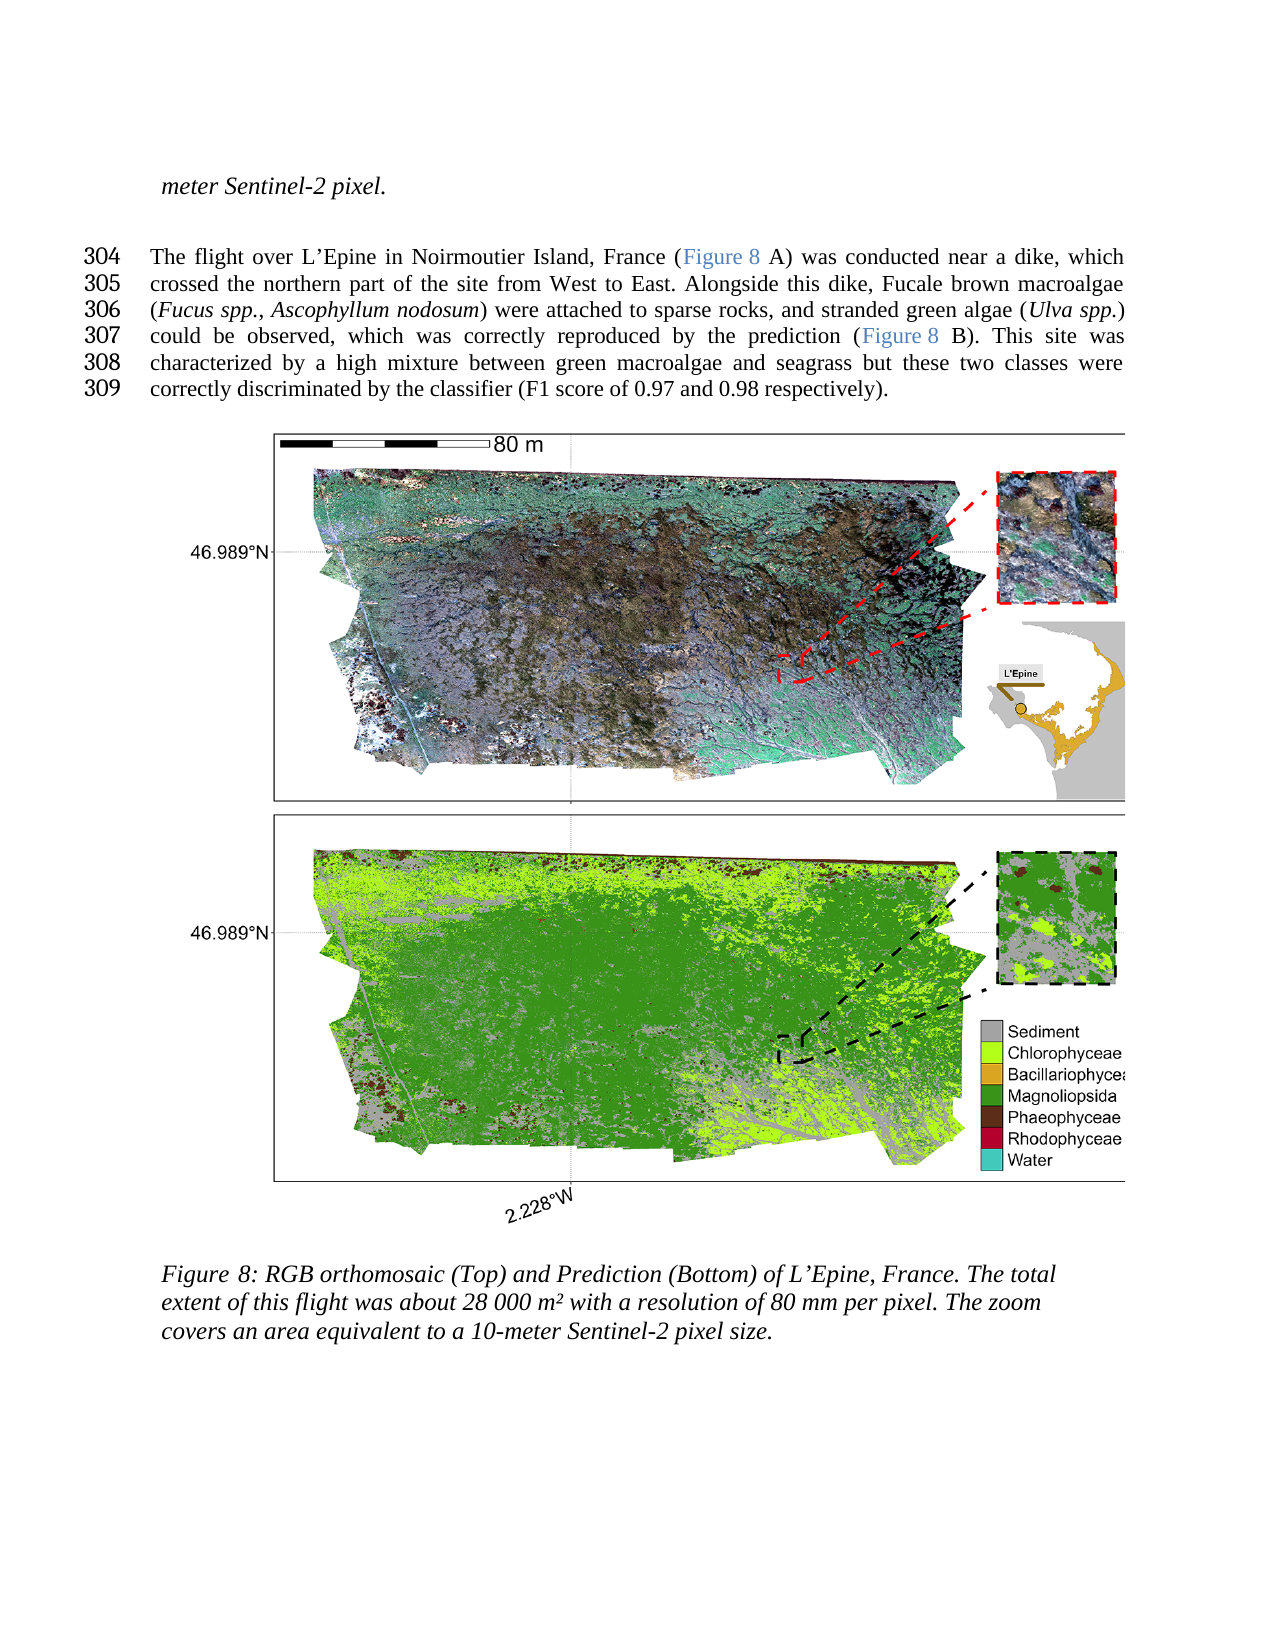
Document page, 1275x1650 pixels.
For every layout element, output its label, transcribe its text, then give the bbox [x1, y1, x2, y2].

text The flight over L’Epine in Noirmoutier Island, France (Figure 8 A) was conducted near a dike, which crossed the northern part of the site from West to East. Alongside this dike, Fucale brown macroalgae (Fucus spp., Ascophyllum nodosum) were attached to sparse rocks, and stranded green algae (Ulva spp.) could be observed, which was correctly reproduced by the prediction (Figure 8 B). This site was characterized by a high mixture between green macroalgae and seagrass but these two classes were correctly discriminated by the classifier (F1 score of 0.97 and 0.98 respectively). [150, 243, 1125, 401]
picture [180, 423, 1125, 1238]
table_header Figure 8: RGB orthomosaic (Top) and Prediction (Bottom) of L’Epine, France. The total extent of this flight was about 28 000 m² with a resolution of 80 mm per pixel. The zoom covers an area equivalent to a 10-meter Sentinel-2 pixel size. [150, 420, 1125, 1370]
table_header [150, 150, 1125, 224]
